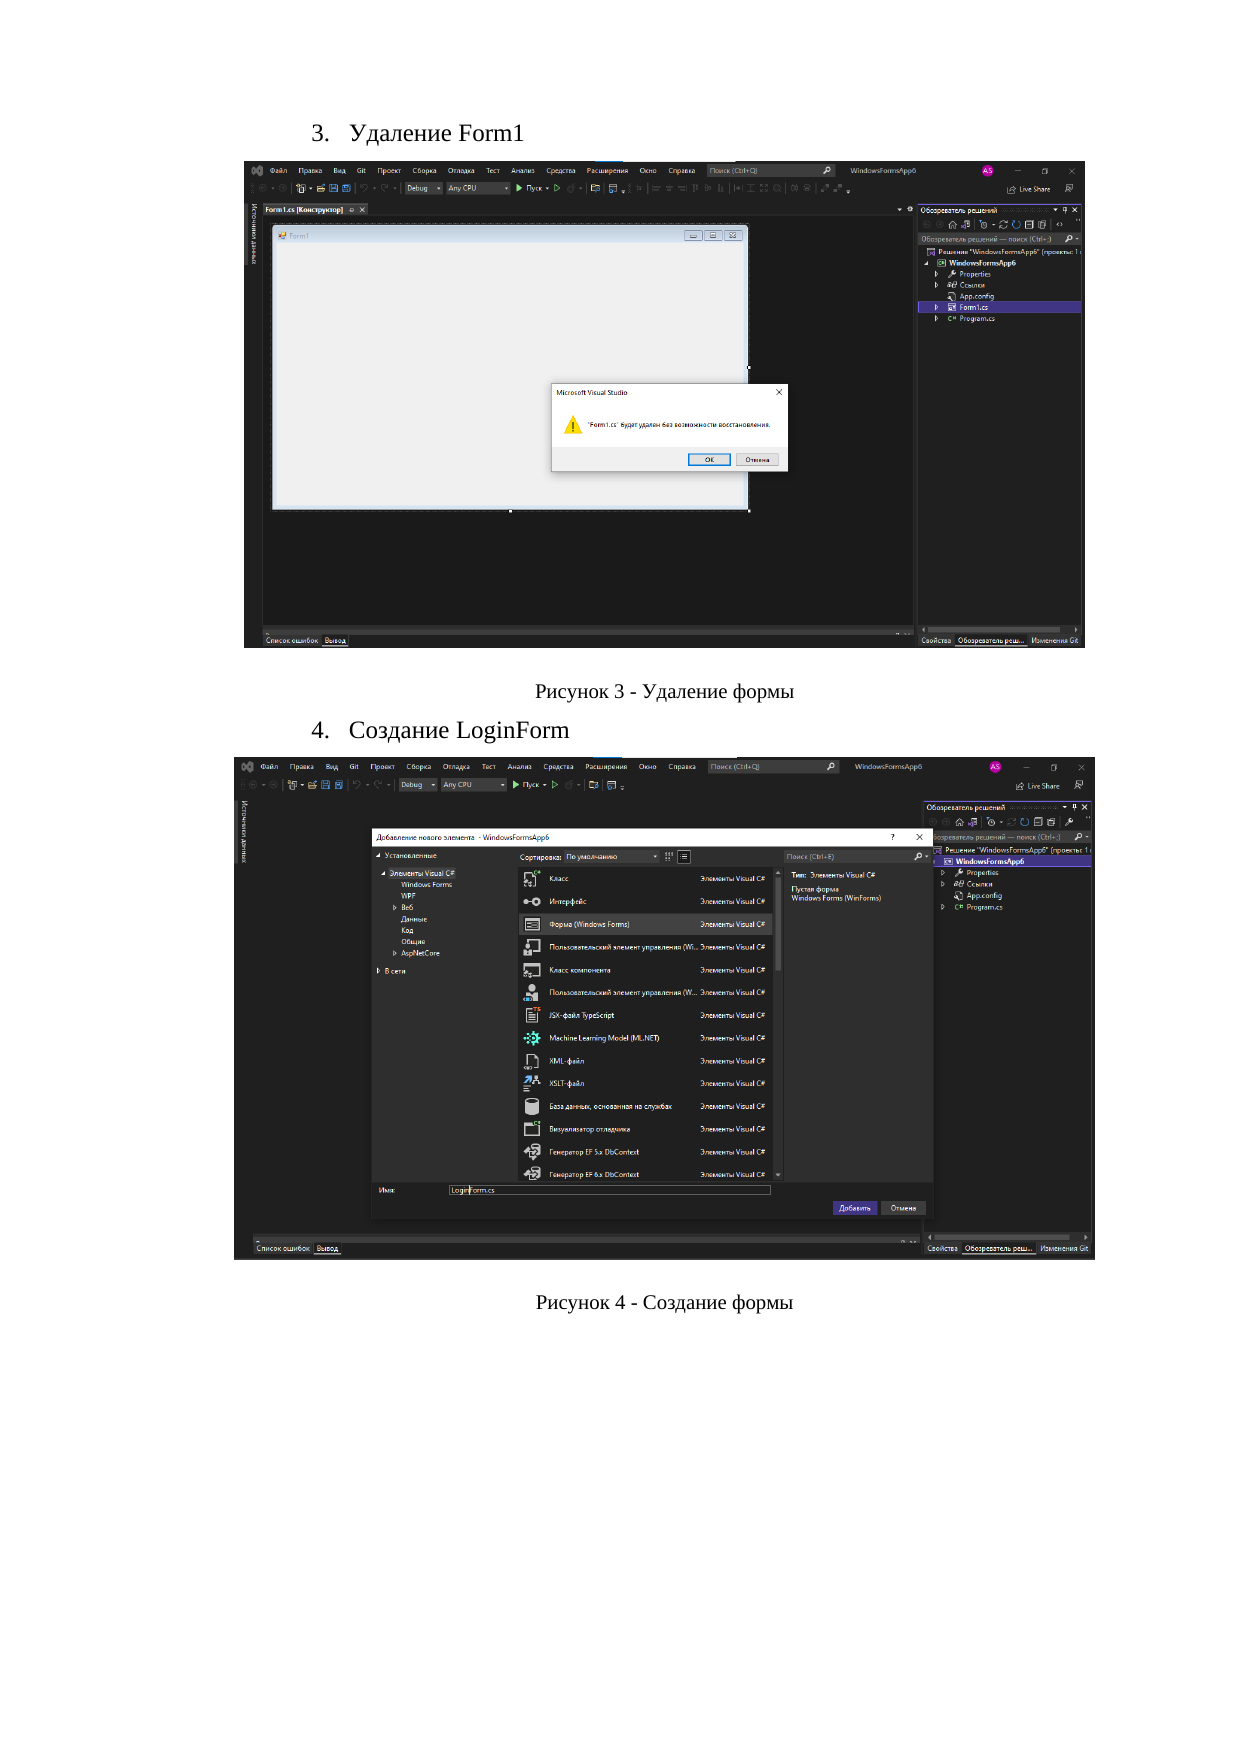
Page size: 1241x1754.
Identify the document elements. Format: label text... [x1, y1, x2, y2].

picture [244, 161, 1085, 648]
text Рисунок 4 - Создание формы [177, 1290, 1152, 1314]
text Рисунок 3 - Удаление формы [177, 679, 1152, 703]
list Создание LoginForm [311, 715, 1152, 743]
picture [234, 757, 1095, 1260]
list Удаление Form1 [311, 118, 1152, 147]
